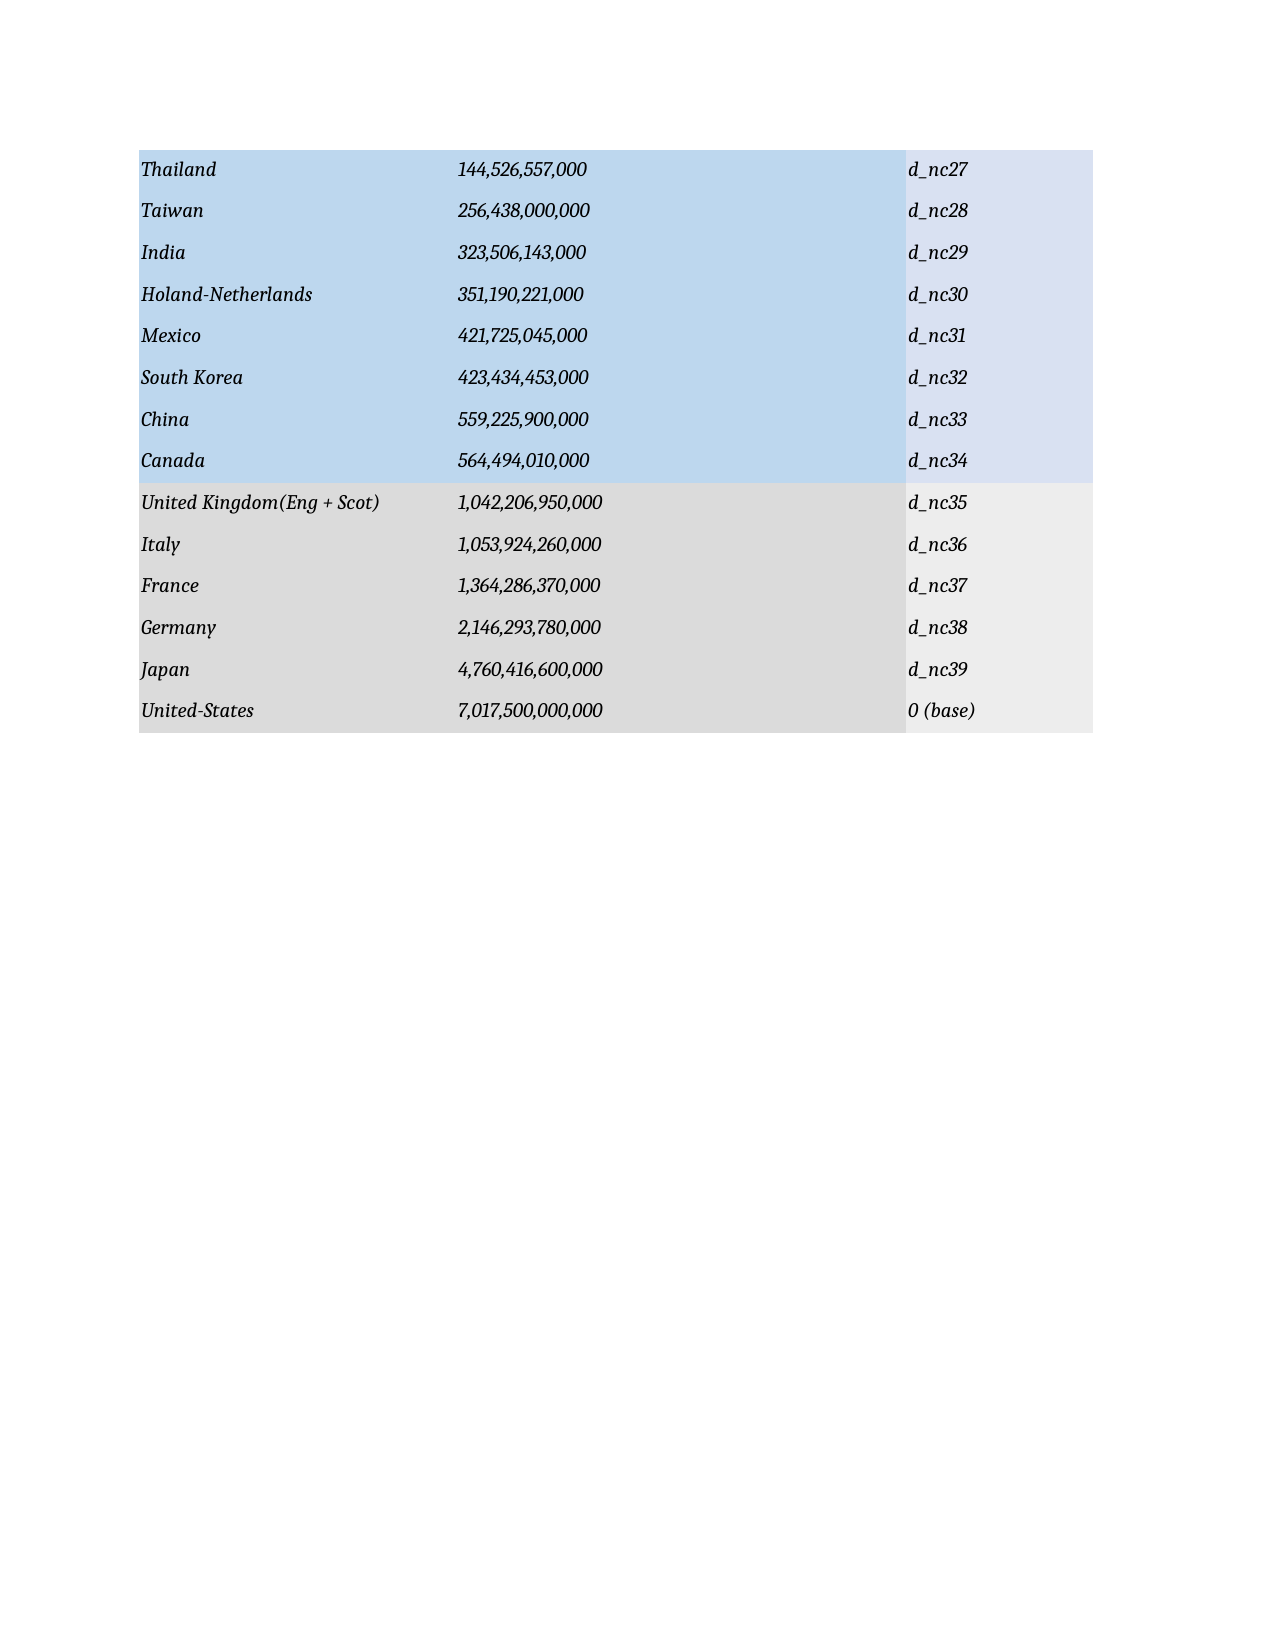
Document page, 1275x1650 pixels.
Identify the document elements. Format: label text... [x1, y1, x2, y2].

table_cell United Kingdom(Eng + Scot) [139, 483, 456, 525]
table_cell India [139, 233, 456, 275]
table_cell 564,494,010,000 [456, 442, 906, 483]
table_cell 144,526,557,000 [456, 150, 906, 192]
table_cell 351,190,221,000 [456, 275, 906, 317]
table_cell d_nc28 [906, 192, 1093, 233]
table_cell 0 (base) [906, 692, 1093, 733]
table_cell 1,042,206,950,000 [456, 483, 906, 525]
table_cell d_nc30 [906, 275, 1093, 317]
table_cell France [139, 567, 456, 608]
table_cell Thailand [139, 150, 456, 192]
table_cell d_nc35 [906, 483, 1093, 525]
table_cell Holand-Netherlands [139, 275, 456, 317]
table_cell 1,053,924,260,000 [456, 525, 906, 567]
table_cell d_nc27 [906, 150, 1093, 192]
table_cell d_nc32 [906, 358, 1093, 400]
table_cell 4,760,416,600,000 [456, 650, 906, 692]
table_cell 323,506,143,000 [456, 233, 906, 275]
table_cell d_nc29 [906, 233, 1093, 275]
table_cell d_nc36 [906, 525, 1093, 567]
table_cell 2,146,293,780,000 [456, 608, 906, 650]
table_cell Germany [139, 608, 456, 650]
table_cell d_nc33 [906, 400, 1093, 442]
table_cell United-States [139, 692, 456, 733]
table_cell 1,364,286,370,000 [456, 567, 906, 608]
table_cell Canada [139, 442, 456, 483]
table_cell Mexico [139, 317, 456, 358]
table_cell Japan [139, 650, 456, 692]
table_cell 559,225,900,000 [456, 400, 906, 442]
table_cell South Korea [139, 358, 456, 400]
table_cell 7,017,500,000,000 [456, 692, 906, 733]
table_cell 256,438,000,000 [456, 192, 906, 233]
table_cell d_nc37 [906, 567, 1093, 608]
table_cell 421,725,045,000 [456, 317, 906, 358]
table_cell d_nc39 [906, 650, 1093, 692]
table_cell d_nc38 [906, 608, 1093, 650]
table_cell d_nc34 [906, 442, 1093, 483]
table_cell China [139, 400, 456, 442]
table_cell Italy [139, 525, 456, 567]
table_cell d_nc31 [906, 317, 1093, 358]
table_cell 423,434,453,000 [456, 358, 906, 400]
table_cell Taiwan [139, 192, 456, 233]
